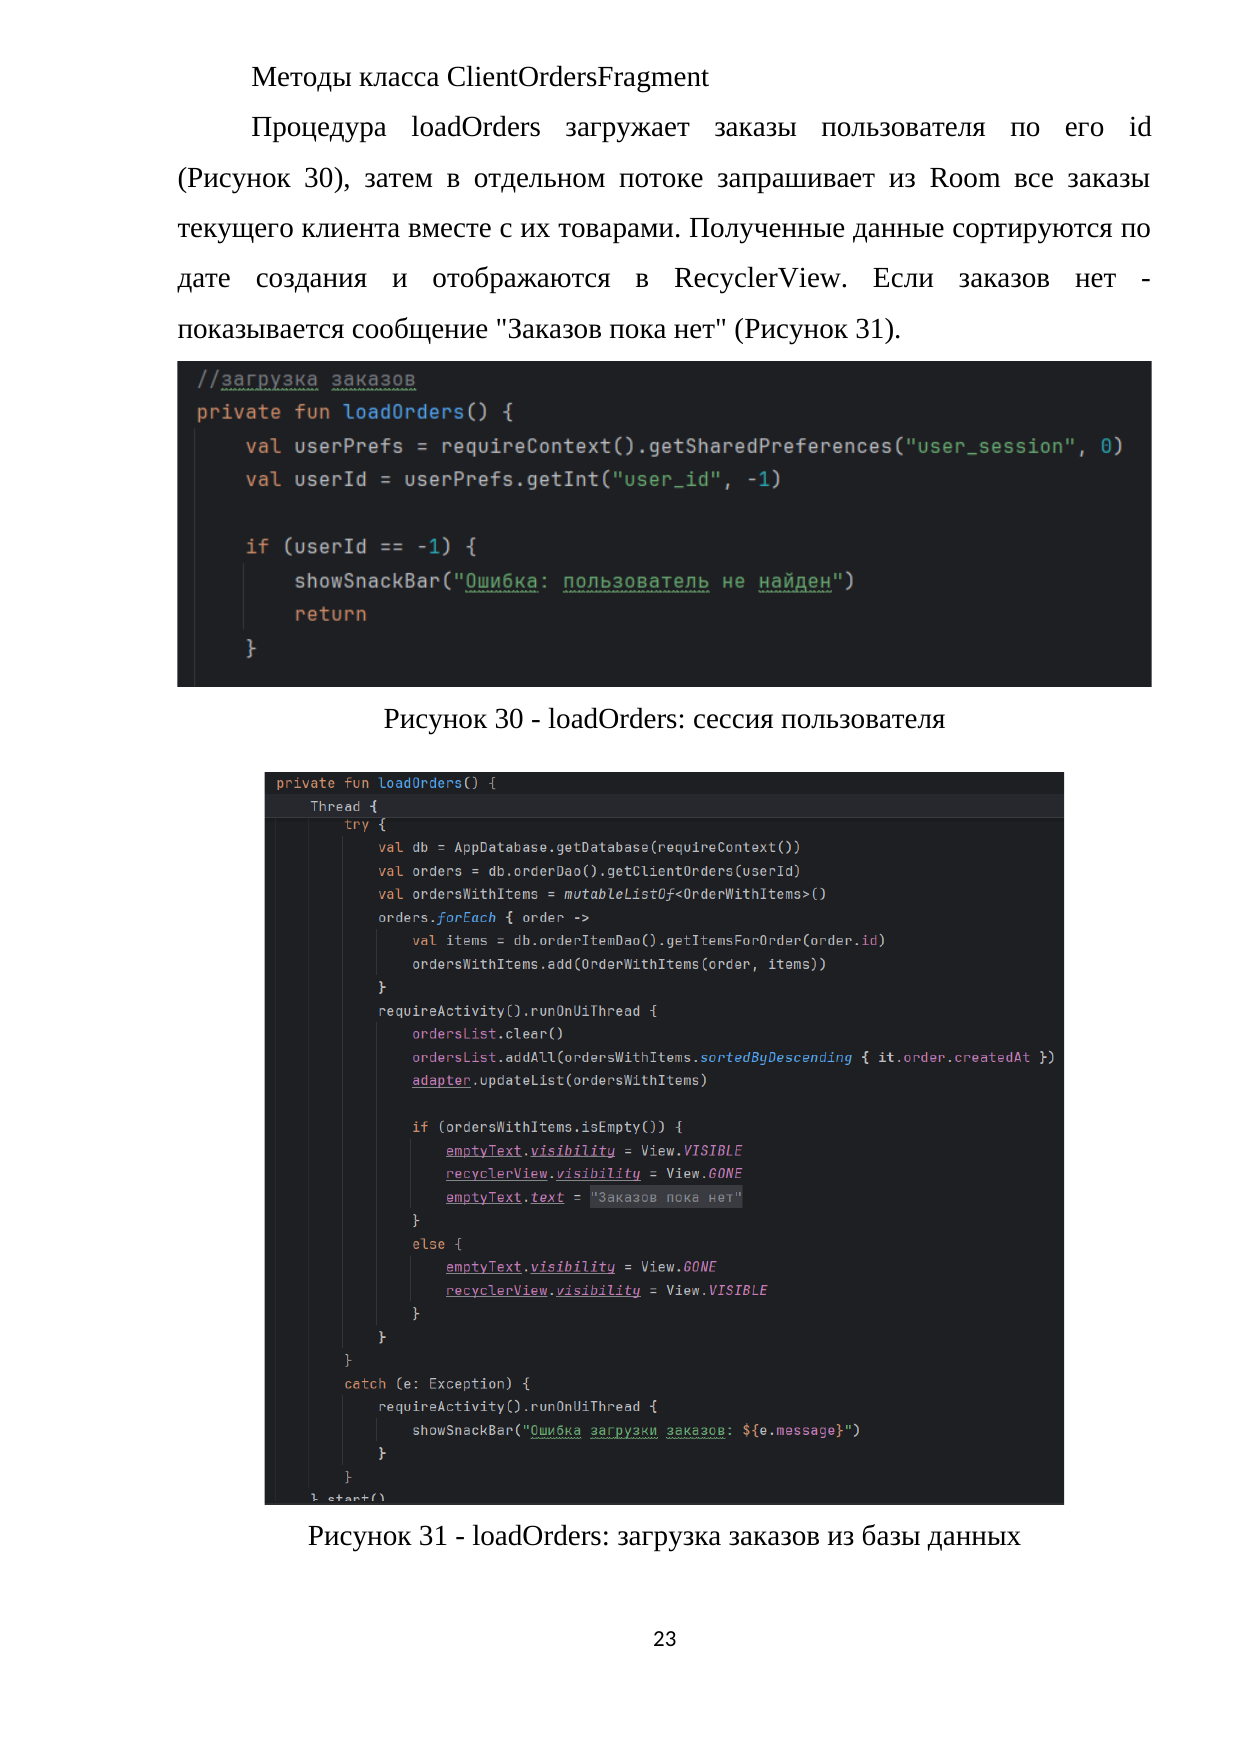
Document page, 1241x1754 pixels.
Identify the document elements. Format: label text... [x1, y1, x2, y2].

text Рисунок 30 - loadOrders: сессия пользователя [177, 701, 1152, 734]
picture [177, 361, 1152, 687]
text Методы класса ClientOrdersFragment [177, 59, 1152, 93]
text Рисунок 31 - loadOrders: загрузка заказов из базы данных [177, 1518, 1152, 1552]
picture [264, 772, 1065, 1505]
text Процедура loadOrders загружает заказы пользователя по его id (Рисунок 30), затем в отдельном потоке запрашивает из Room все заказы текущего клиента вместе с их товарами. Полученные данные сортируются по дате создания и отображаются в RecyclerView. Если заказов нет - показывается сообщение "Заказов пока нет" (Рисунок 31). [177, 109, 1152, 344]
